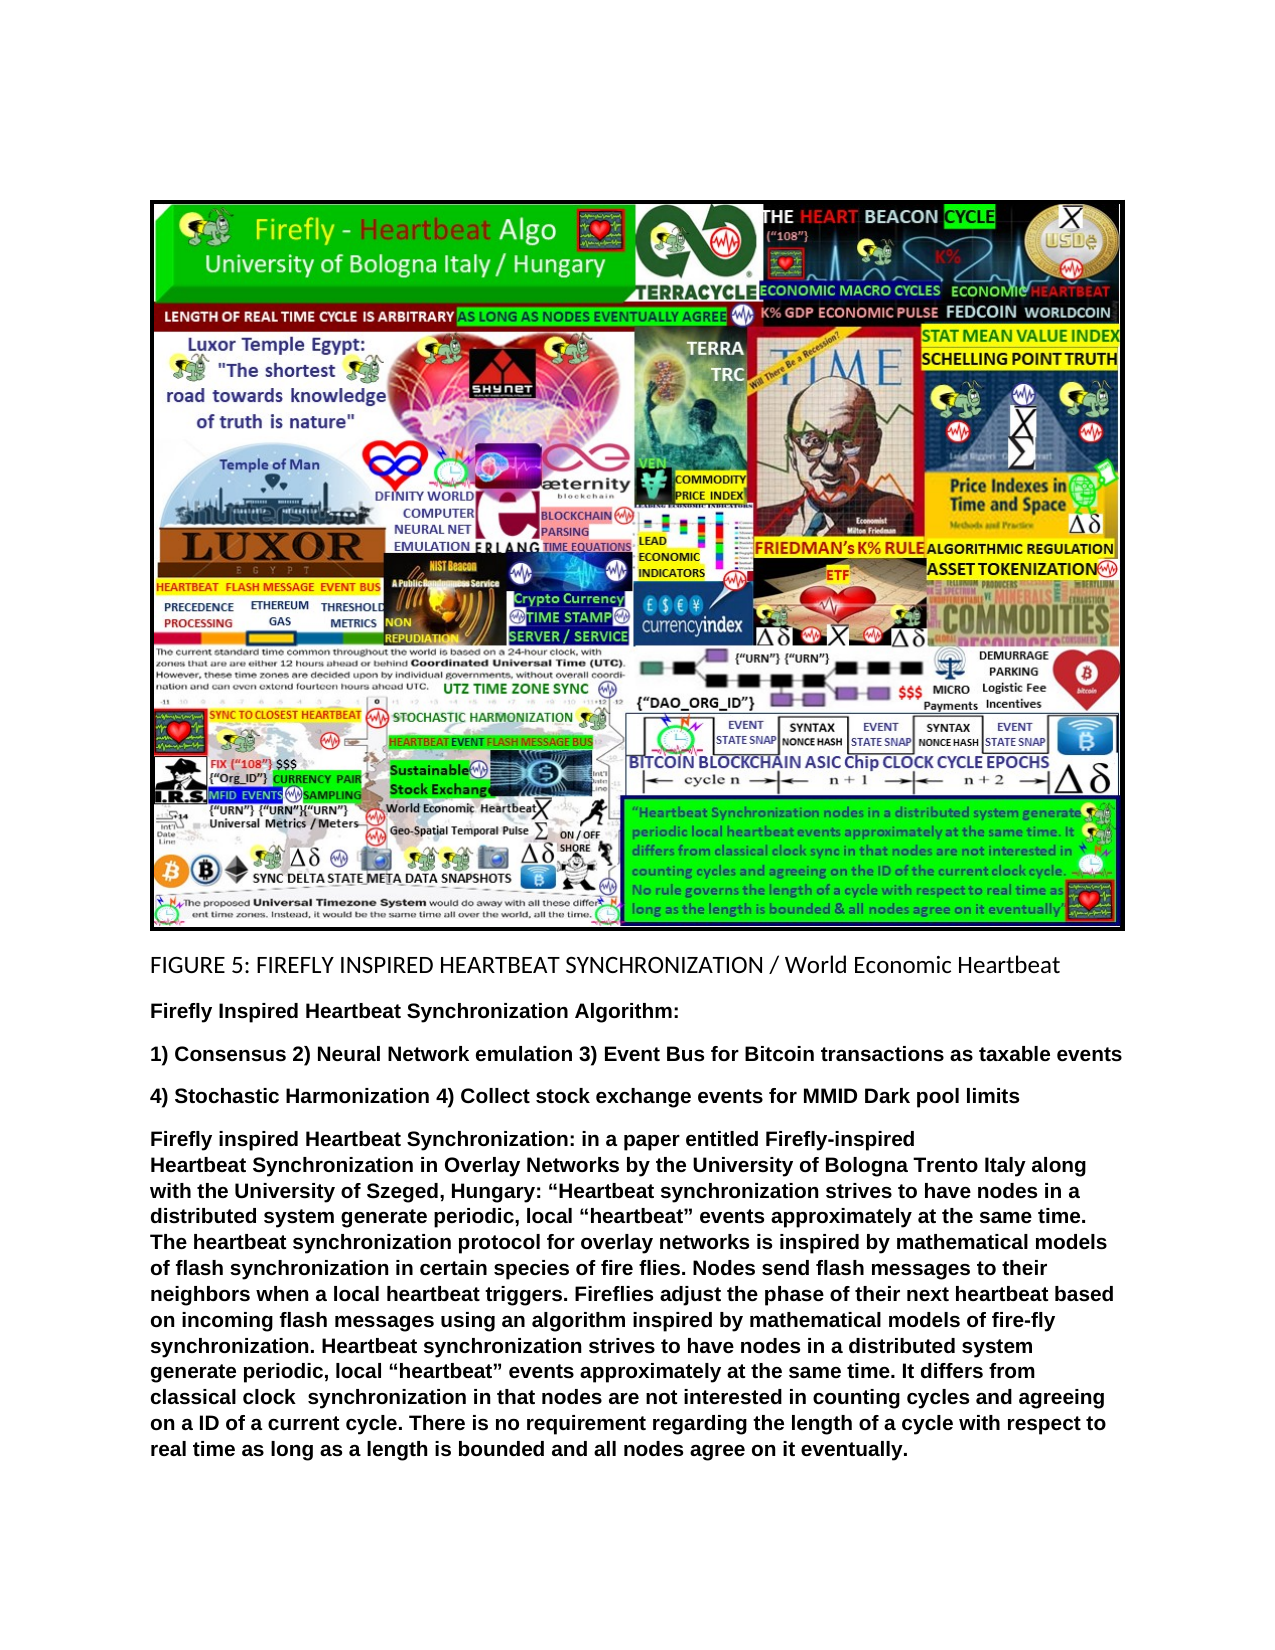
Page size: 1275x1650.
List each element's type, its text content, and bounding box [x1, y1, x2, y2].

text FIGURE 5: FIREFLY INSPIRED HEARTBEAT SYNCHRONIZATION / World Economic Heartbeat [150, 950, 1125, 980]
text Firefly inspired Heartbeat Synchronization: in a paper entitled Fireﬂy-inspired Heartbeat Synchronization in Overlay Networks by the University of Bologna Trento Italy along with the University of Szeged, Hungary: “Heartbeat synchronization strives to have nodes in a distributed system generate periodic, local “heartbeat” events approximately at the same time. The heartbeat synchronization protocol for overlay networks is inspired by mathematical models of ﬂash synchronization in certain species of ﬁre ﬂies. Nodes send ﬂash messages to their neighbors when a local heartbeat triggers. Fireflies adjust the phase of their next heartbeat based on incoming ﬂash messages using an algorithm inspired by mathematical models of ﬁre-ﬂy synchronization. Heartbeat synchronization strives to have nodes in a distributed system generate periodic, local “heartbeat” events approximately at the same time. It differs from classical clock synchronization in that nodes are not interested in counting cycles and agreeing on a ID of a current cycle. There is no requirement regarding the length of a cycle with respect to real time as long as a length is bounded and all nodes agree on it eventually. [150, 1127, 1125, 1461]
text Firefly Inspired Heartbeat Synchronization Algorithm: [150, 999, 1125, 1023]
picture [154, 204, 1121, 927]
text 1) Consensus 2) Neural Network emulation 3) Event Bus for Bitcoin transactions as taxable events [150, 1042, 1125, 1066]
text 4) Stochastic Harmonization 4) Collect stock exchange events for MMID Dark pool limits [150, 1084, 1125, 1108]
